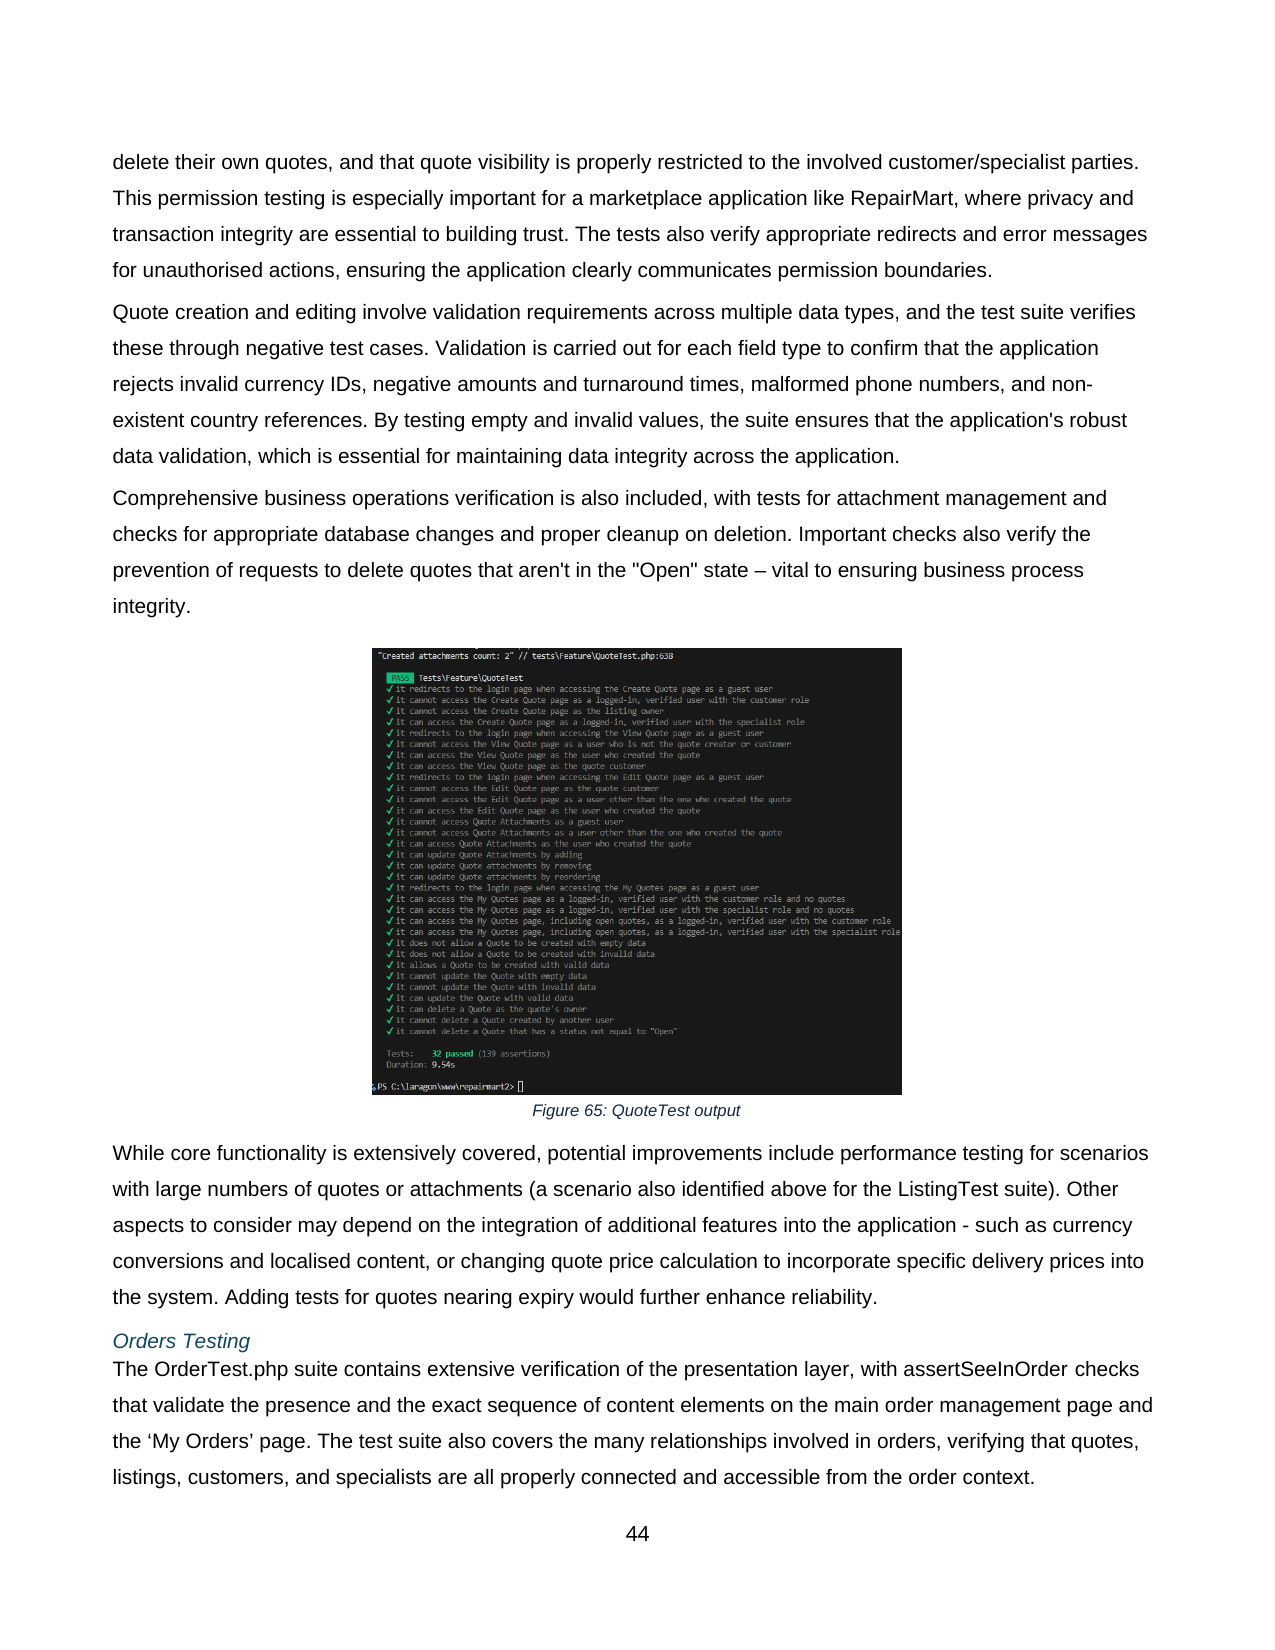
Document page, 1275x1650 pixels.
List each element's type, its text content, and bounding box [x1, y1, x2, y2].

table_header [113, 636, 1161, 1101]
text While core functionality is extensively covered, potential improvements include performance testing for scenarios with large numbers of quotes or attachments (a scenario also identified above for the ListingTest suite). Other aspects to consider may depend on the integration of additional features into the application - such as currency conversions and localised content, or changing quote price calculation to incorporate specific delivery prices into the system. Adding tests for quotes nearing expiry would further enhance reliability. [112, 1141, 1162, 1309]
text The OrderTest.php suite contains extensive verification of the presentation layer, with assertSeeInOrder checks that validate the presence and the exact sequence of content elements on the main order management page and the ‘My Orders’ page. The test suite also covers the many relationships involved in orders, verifying that quotes, listings, customers, and specialists are all properly connected and accessible from the order context. [112, 1357, 1162, 1489]
text Quote creation and editing involve validation requirements across multiple data types, and the test suite verifies these through negative test cases. Validation is carried out for each field type to confirm that the application rejects invalid currency IDs, negative amounts and turnaround times, malformed phone numbers, and non-existent country references. By testing empty and invalid values, the suite ensures that the application's robust data validation, which is essential for maintaining data integrity across the application. [112, 300, 1162, 468]
table_cell Figure 65: QuoteTest output [113, 1101, 1161, 1141]
subtitle Orders Testing [112, 1329, 1162, 1353]
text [112, 150, 1162, 282]
text Comprehensive business operations verification is also included, with tests for attachment management and checks for appropriate database changes and proper cleanup on deletion. Important checks also verify the prevention of requests to delete quotes that aren't in the "Open" state – vital to ensuring business process integrity. [112, 486, 1162, 618]
picture [372, 648, 902, 1095]
